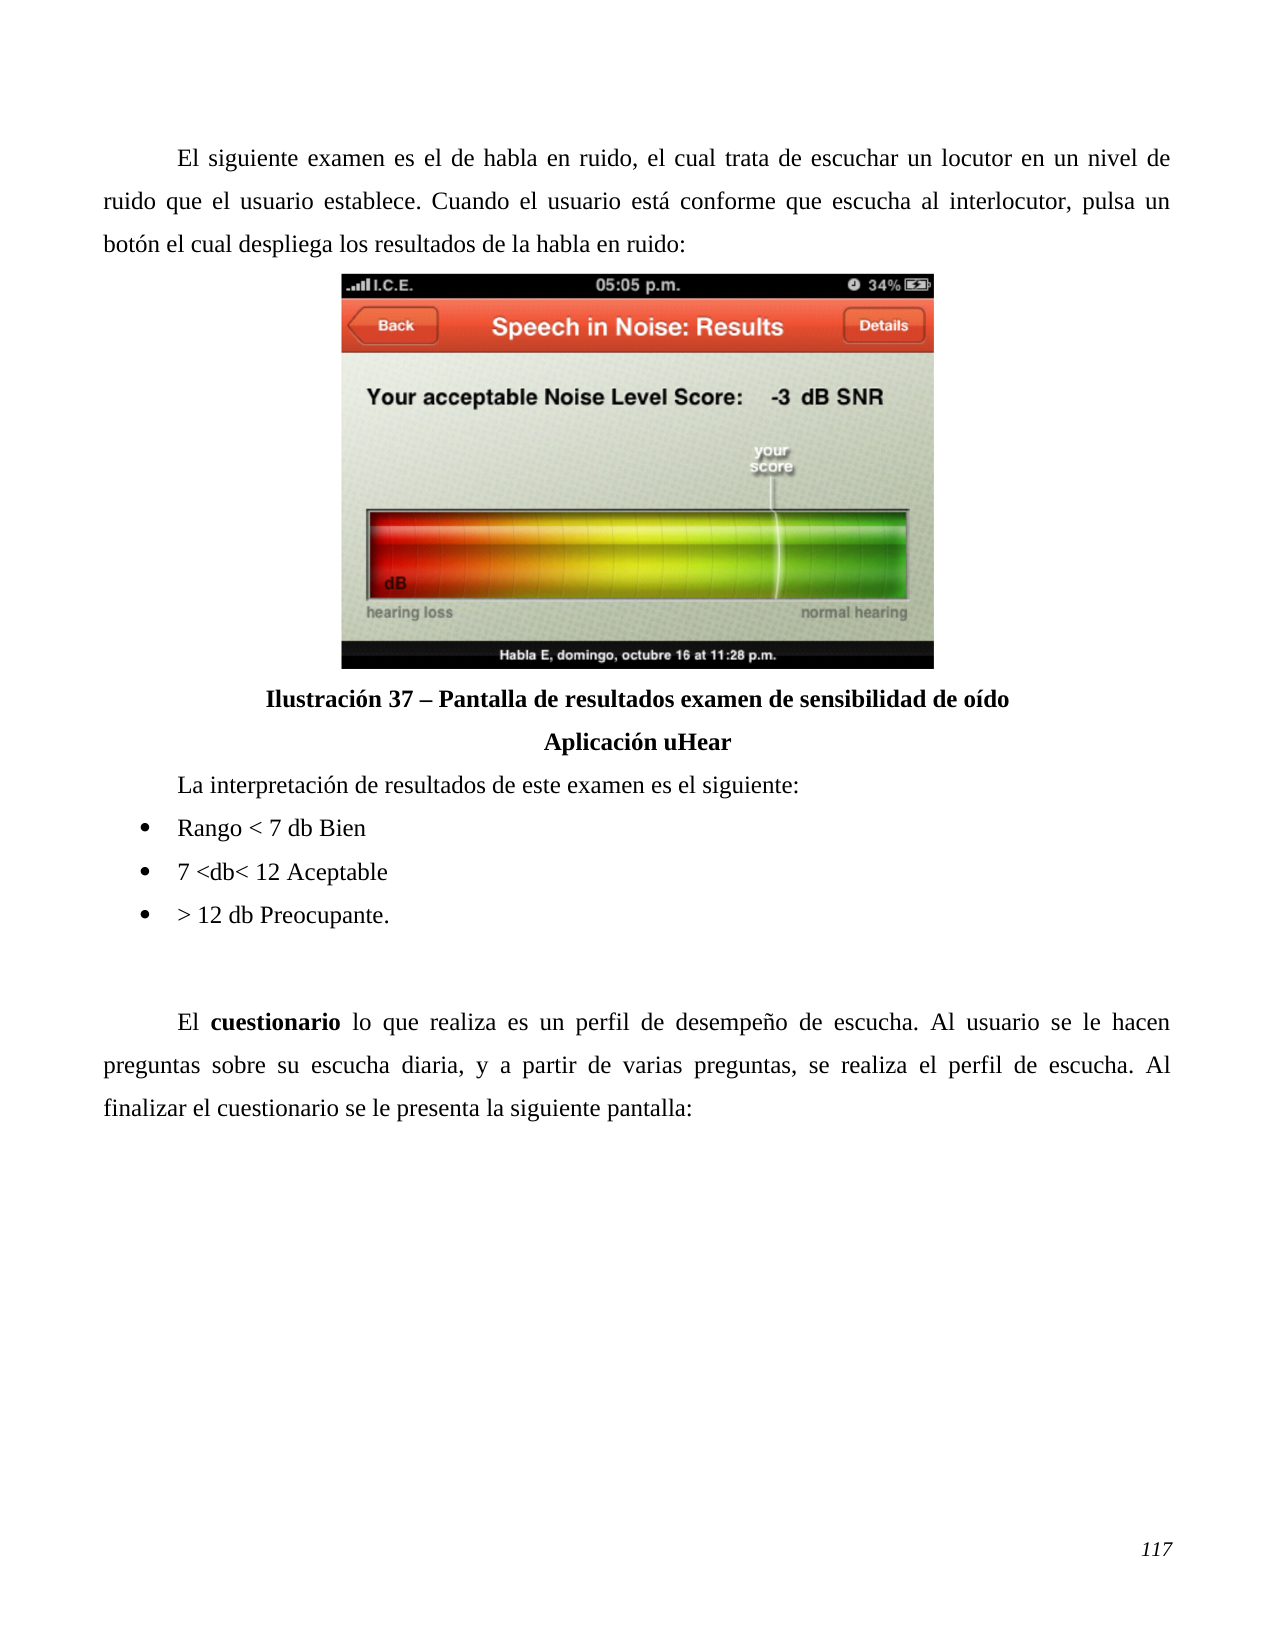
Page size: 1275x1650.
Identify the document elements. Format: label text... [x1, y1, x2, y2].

text Aplicación uHear [103, 727, 1172, 756]
picture [342, 274, 933, 669]
text El siguiente examen es el de habla en ruido, el cual trata de escuchar un locutor en un nivel de ruido que el usuario establece. Cuando el usuario está conforme que escucha al interlocutor, pulsa un botón el cual despliega los resultados de la habla en ruido: [103, 143, 1172, 258]
text Ilustración 37 – Pantalla de resultados examen de sensibilidad de oído [103, 684, 1172, 713]
list Rango < 7 db Bien [141, 813, 1172, 842]
list 7 <db< 12 Aceptable [141, 857, 1172, 885]
text El cuestionario lo que realiza es un perfil de desempeño de escucha. Al usuario se le hacen preguntas sobre su escucha diaria, y a partir de varias preguntas, se realiza el perfil de escucha. Al finalizar el cuestionario se le presenta la siguiente pantalla: [103, 1007, 1172, 1122]
list > 12 db Preocupante. [141, 900, 1172, 928]
text La interpretación de resultados de este examen es el siguiente: [103, 770, 1172, 799]
